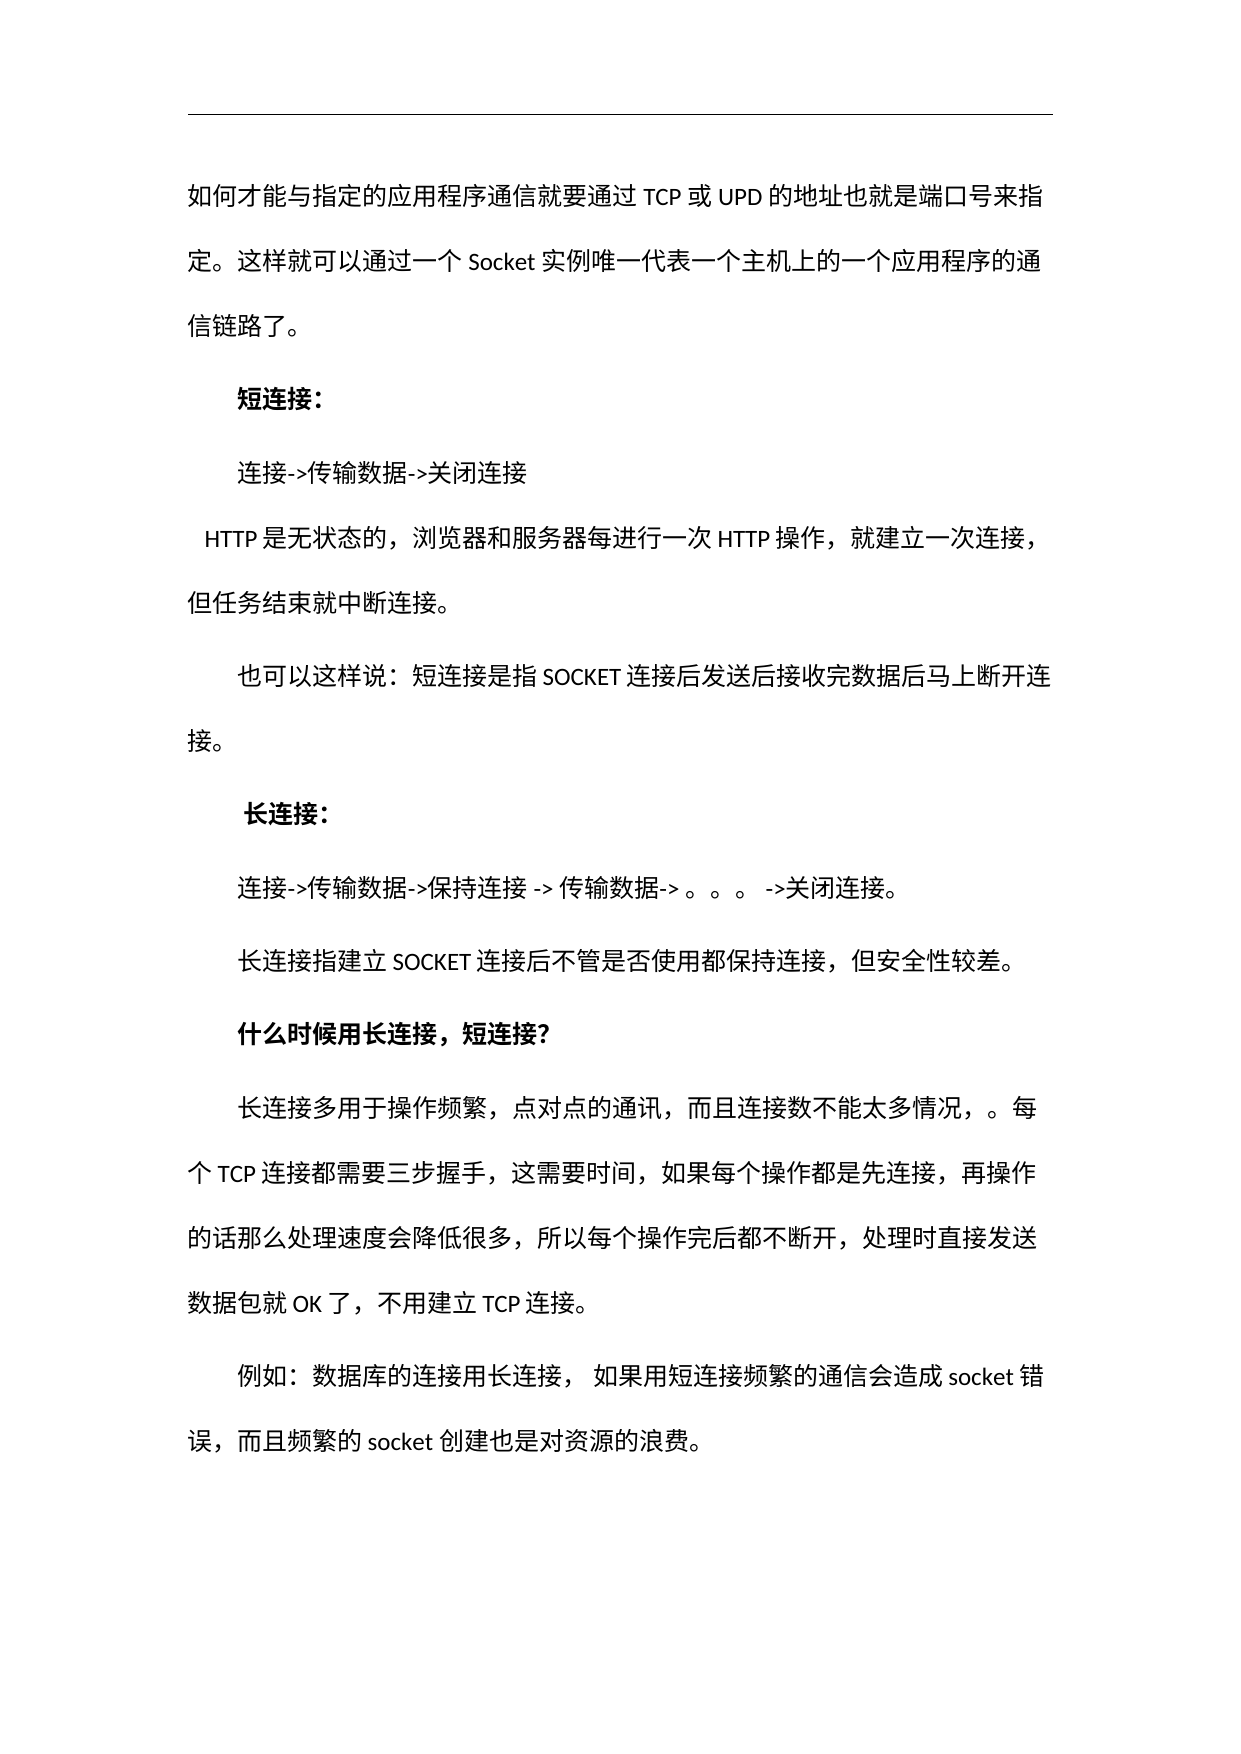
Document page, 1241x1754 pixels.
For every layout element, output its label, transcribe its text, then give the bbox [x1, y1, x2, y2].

text 连接->传输数据->保持连接 -> 传输数据-> 。。。 ->关闭连接。 [187, 854, 1053, 919]
text 长连接： [187, 780, 1053, 845]
text 也可以这样说：短连接是指SOCKET连接后发送后接收完数据后马上断开连接。 [187, 642, 1053, 772]
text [187, 162, 1053, 357]
text 例如：数据库的连接用长连接， 如果用短连接频繁的通信会造成socket错误，而且频繁的socket 创建也是对资源的浪费。 [187, 1342, 1053, 1472]
text 什么时候用长连接，短连接？ [187, 1000, 1053, 1065]
text 短连接： [187, 365, 1053, 430]
text 连接->传输数据->关闭连接 HTTP是无状态的，浏览器和服务器每进行一次HTTP操作，就建立一次连接，但任务结束就中断连接。 [187, 439, 1053, 634]
text 长连接多用于操作频繁，点对点的通讯，而且连接数不能太多情况，。每个TCP连接都需要三步握手，这需要时间，如果每个操作都是先连接，再操作的话那么处理速度会降低很多，所以每个操作完后都不断开，处理时直接发送数据包就OK了，不用建立TCP连接。 [187, 1074, 1053, 1334]
text 长连接指建立SOCKET连接后不管是否使用都保持连接，但安全性较差。 [187, 927, 1053, 992]
